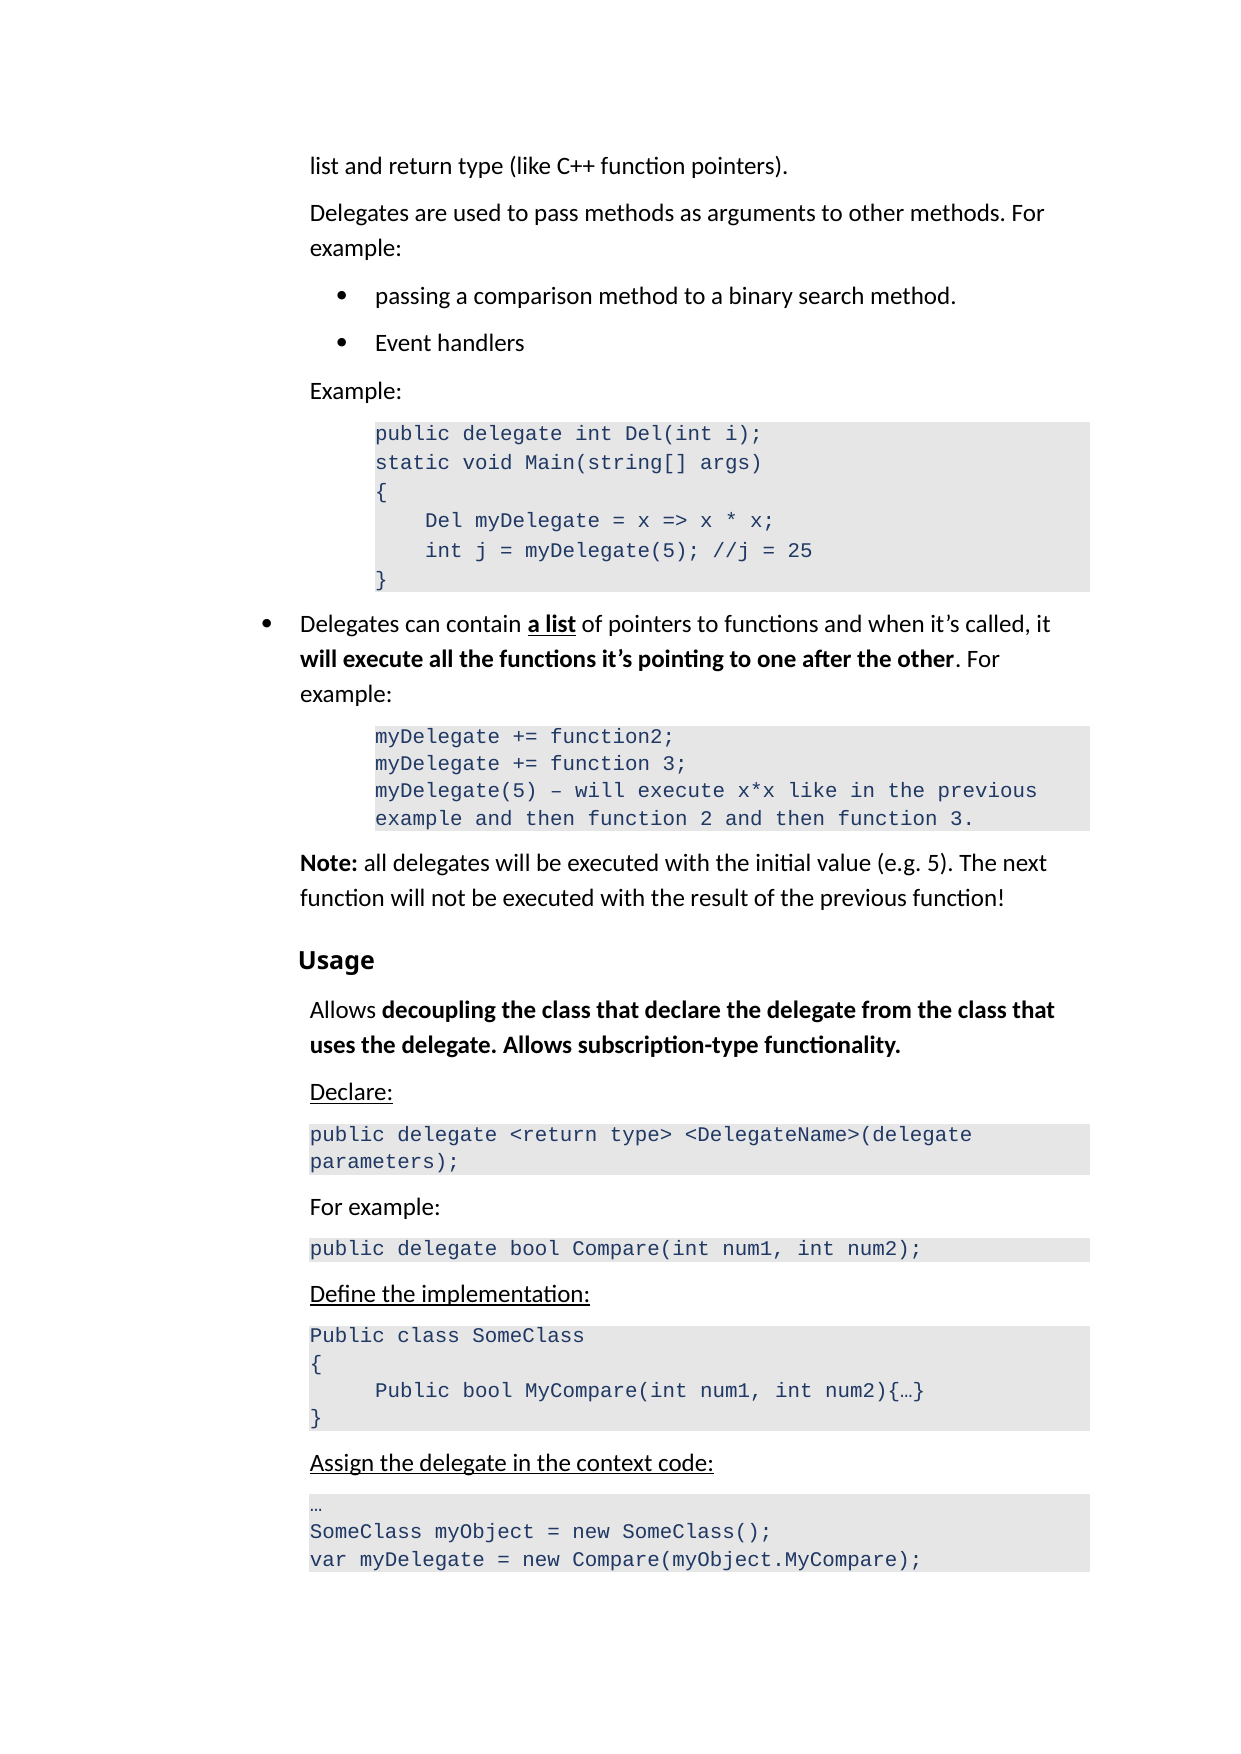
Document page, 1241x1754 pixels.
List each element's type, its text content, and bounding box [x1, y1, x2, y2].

text myDelegate += function2; myDelegate += function 3; myDelegate(5) – will execute x*x like in the previous example and then function 2 and then function 3. [375, 726, 1090, 831]
text Del myDelegate = x => x * x; [375, 510, 1090, 534]
text … SomeClass myObject = new SomeClass(); var myDelegate = new Compare(myObject.MyCompare); [309, 1494, 1090, 1572]
text Declare: [309, 1076, 1090, 1107]
text { [375, 481, 1090, 505]
text Public class SomeClass { Public bool MyCompare(int num1, int num2){…} } [309, 1326, 1090, 1431]
list Delegates can contain a list of pointers to functions and when it’s called, it will execute all the functions it’s pointing to one after the other. For example: [262, 608, 1090, 709]
list Event handlers [337, 327, 1090, 358]
text For example: [309, 1191, 1090, 1221]
text Define the implementation: [309, 1278, 1090, 1308]
text Allows decoupling the class that declare the delegate from the class that uses the delegate. Allows subscription-type functionality. [309, 994, 1090, 1059]
list passing a comparison method to a binary search method. [337, 280, 1090, 311]
text static void Main(string[] args) [375, 452, 1090, 475]
text public delegate int Del(int i); [375, 422, 1090, 446]
text public delegate bool Compare(int num1, int num2); [309, 1238, 1090, 1262]
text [309, 150, 1090, 181]
text Example: [309, 375, 1090, 406]
text } [375, 569, 1090, 592]
text Assign the delegate in the context code: [309, 1447, 1090, 1477]
text int j = myDelegate(5); //j = 25 [375, 539, 1090, 563]
text public delegate <return type> <DelegateName>(delegate parameters); [309, 1124, 1090, 1175]
text Delegates are used to pass methods as arguments to other methods. For example: [309, 197, 1090, 263]
text Note: all delegates will be executed with the initial value (e.g. 5). The next function will not be executed with the result of the previous function! [300, 847, 1090, 913]
subtitle Usage [298, 942, 1090, 976]
